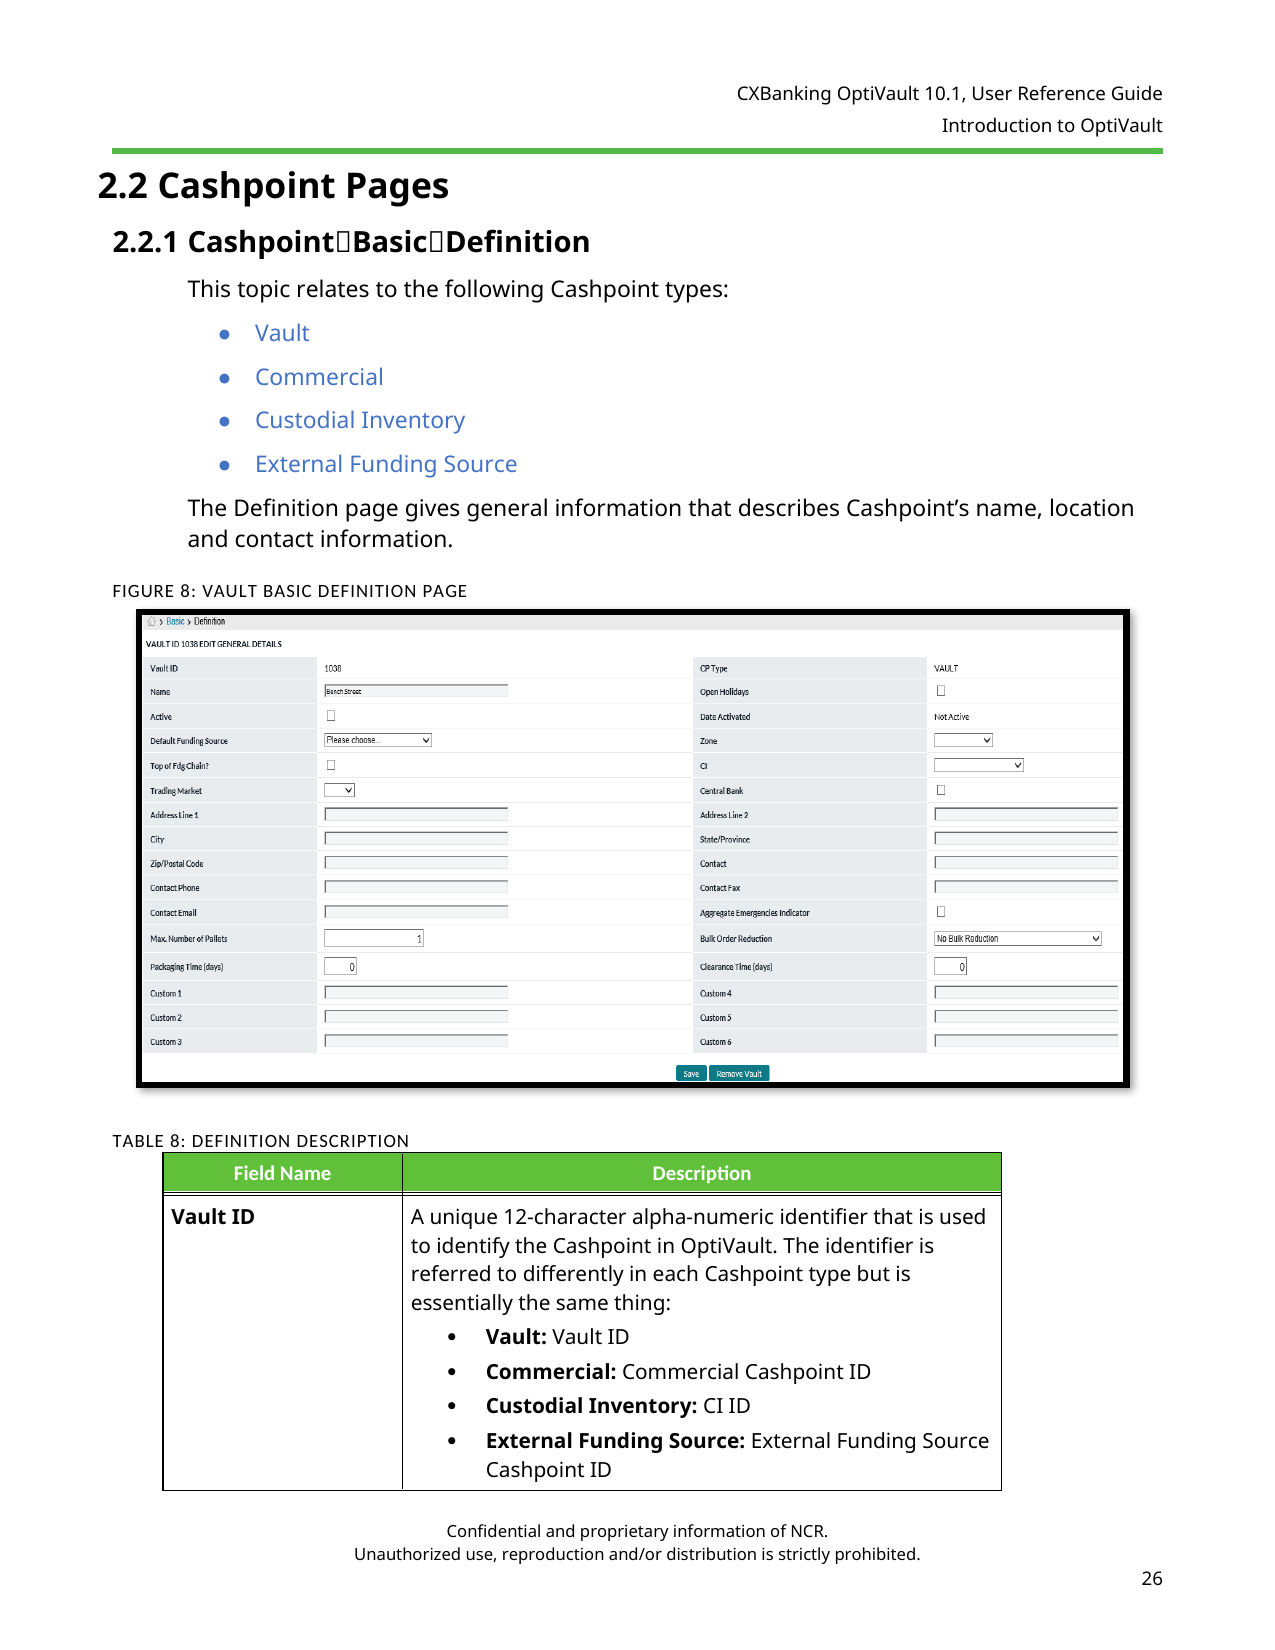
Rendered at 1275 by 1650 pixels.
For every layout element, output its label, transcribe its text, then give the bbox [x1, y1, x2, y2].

picture [678, 1067, 705, 1079]
table_cell A unique 12-character alpha-numeric identifier that is used to identify the Cashpoint in OptiVault. The identifier is referred to differently in each Cashpoint type but is essentially the same thing: Vault: Vault ID Commercial: Commercial Cashpoint ID Custodial Inventory: CI ID External Funding Source: External Funding Source Cashpoint ID [403, 1196, 1001, 1489]
subtitle Cashpoint Pages [97, 160, 1163, 208]
table_cell Vault ID [164, 1196, 402, 1489]
list Commercial [217, 361, 1163, 392]
text Figure 8: Vault Basic Definition Page [112, 579, 1163, 602]
list External Funding Source [217, 448, 1163, 479]
list Vault [217, 317, 1163, 348]
table_header Description [403, 1153, 1001, 1191]
picture [142, 615, 1123, 1082]
text This topic relates to the following Cashpoint types: [187, 273, 1163, 304]
list Custodial Inventory [217, 404, 1163, 436]
text The Definition page gives general information that describes Cashpoint’s name, location and contact information. [187, 492, 1163, 554]
text Table 8: Definition Description [112, 1129, 1163, 1152]
subtitle CashpointBasicDefinition [112, 221, 1163, 261]
table_header Field Name [164, 1153, 402, 1191]
